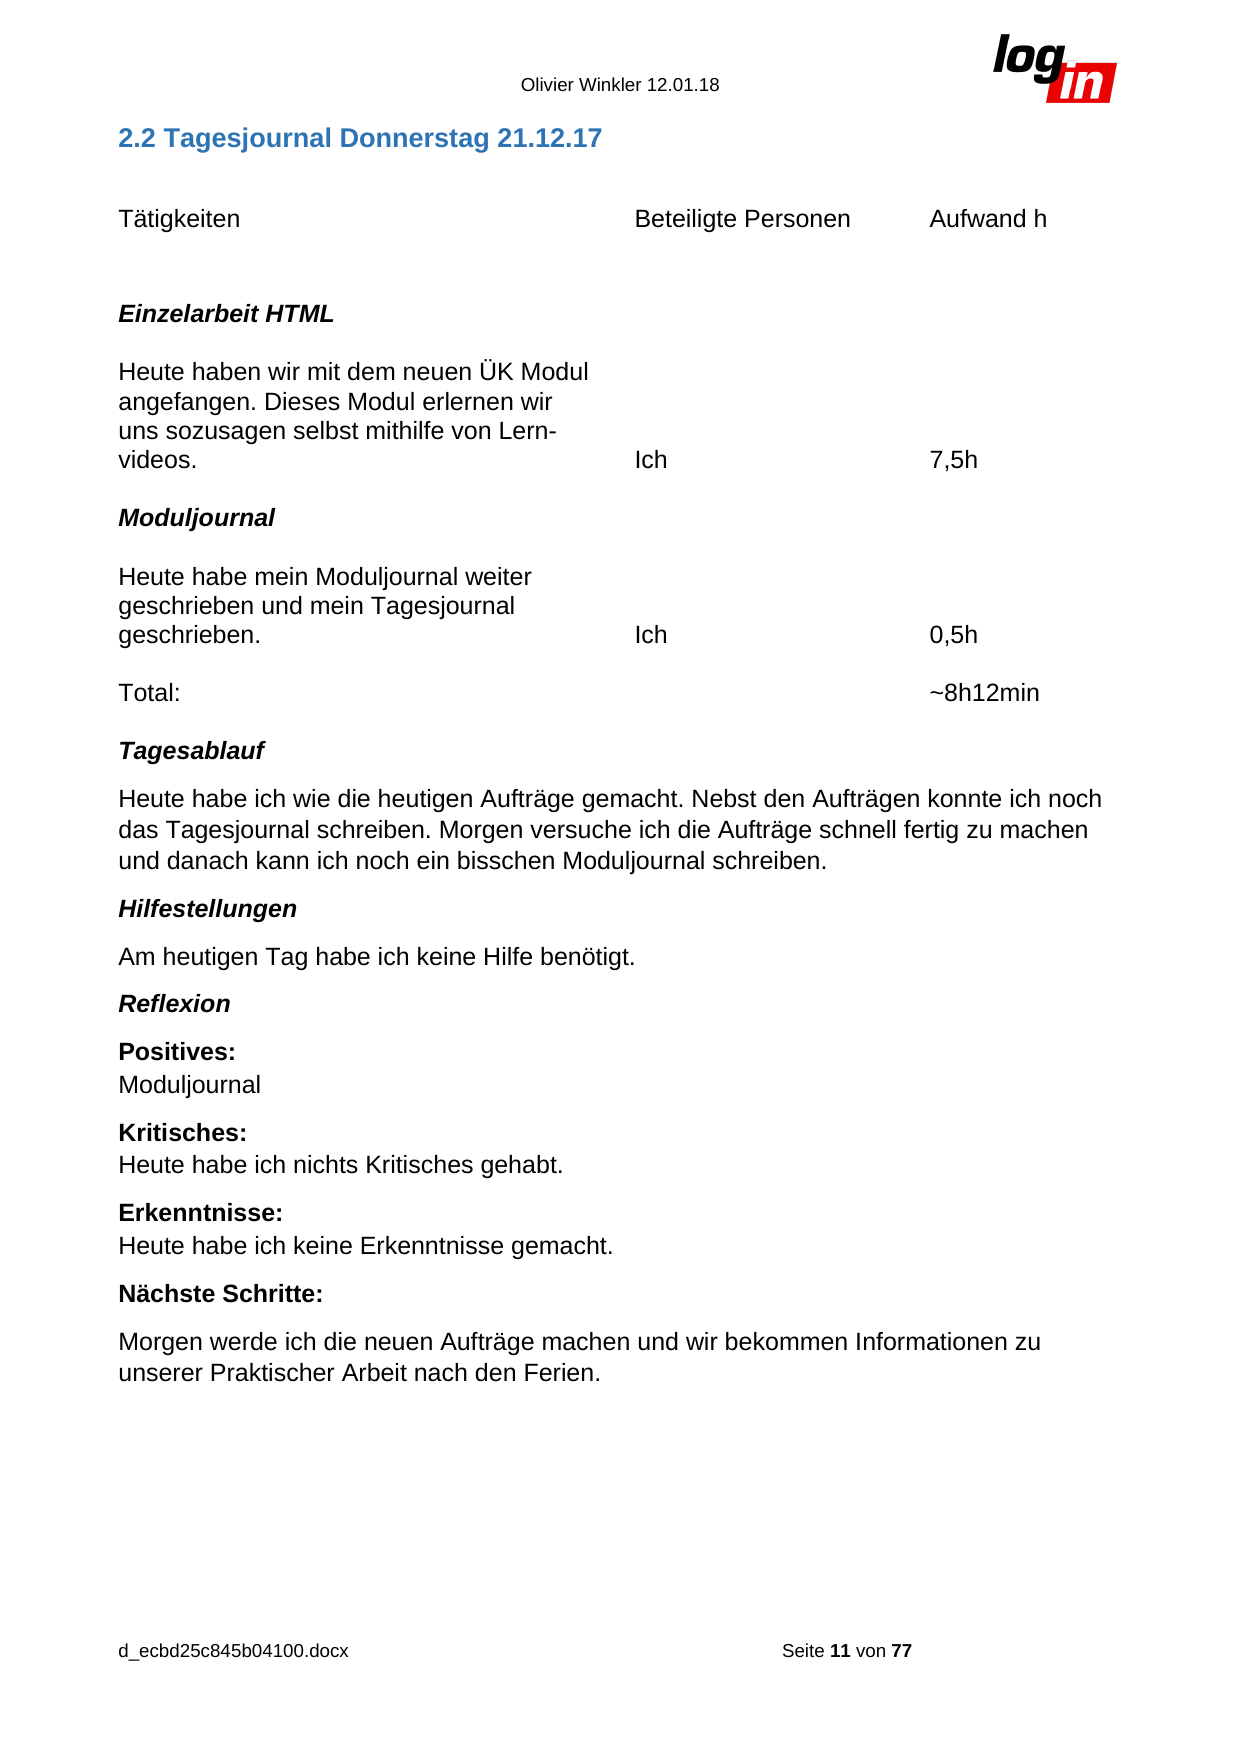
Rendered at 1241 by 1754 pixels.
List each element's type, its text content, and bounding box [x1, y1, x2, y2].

subtitle 2.2 Tagesjournal Donnerstag 21.12.17 [118, 122, 1122, 153]
list Moduljournal [118, 503, 1122, 532]
text Kritisches: [118, 1117, 1122, 1146]
text Tätigkeiten Beteiligte Personen Aufwand h [118, 204, 1122, 232]
text Heute habe ich nichts Kritisches gehabt. [118, 1150, 1122, 1179]
text Tagesablauf [118, 736, 1122, 765]
text Heute habe ich wie die heutigen Aufträge gemacht. Nebst den Aufträgen konnte ich noch das Tagesjournal schreiben. Morgen versuche ich die Aufträge schnell fertig zu machen und danach kann ich noch ein bisschen Moduljournal schreiben. [118, 784, 1122, 875]
list uns sozusagen selbst mithilfe von Lern- [118, 416, 1122, 445]
text Nächste Schritte: [118, 1279, 1122, 1307]
text Moduljournal [118, 1070, 1122, 1098]
text Am heutigen Tag habe ich keine Hilfe benötigt. [118, 941, 1122, 970]
list Heute habe mein Moduljournal weiter [118, 562, 1122, 591]
list Einzelarbeit HTML [118, 299, 1122, 328]
text Erkenntnisse: [118, 1198, 1122, 1227]
text Heute habe ich keine Erkenntnisse gemacht. [118, 1231, 1122, 1260]
text Positives: [118, 1037, 1122, 1066]
list videos. Ich 7,5h [118, 445, 1122, 474]
picture [993, 34, 1117, 103]
list geschrieben. Ich 0,5h [118, 620, 1122, 649]
list angefangen. Dieses Modul erlernen wir [118, 387, 1122, 416]
list geschrieben und mein Tagesjournal [118, 591, 1122, 620]
list Heute haben wir mit dem neuen ÜK Modul [118, 357, 1122, 387]
text Hilfestellungen [118, 894, 1122, 922]
text Morgen werde ich die neuen Aufträge machen und wir bekommen Informationen zu unserer Praktischer Arbeit nach den Ferien. [118, 1326, 1122, 1386]
list Total: ~8h12min [118, 678, 1122, 707]
text Reflexion [118, 989, 1122, 1018]
